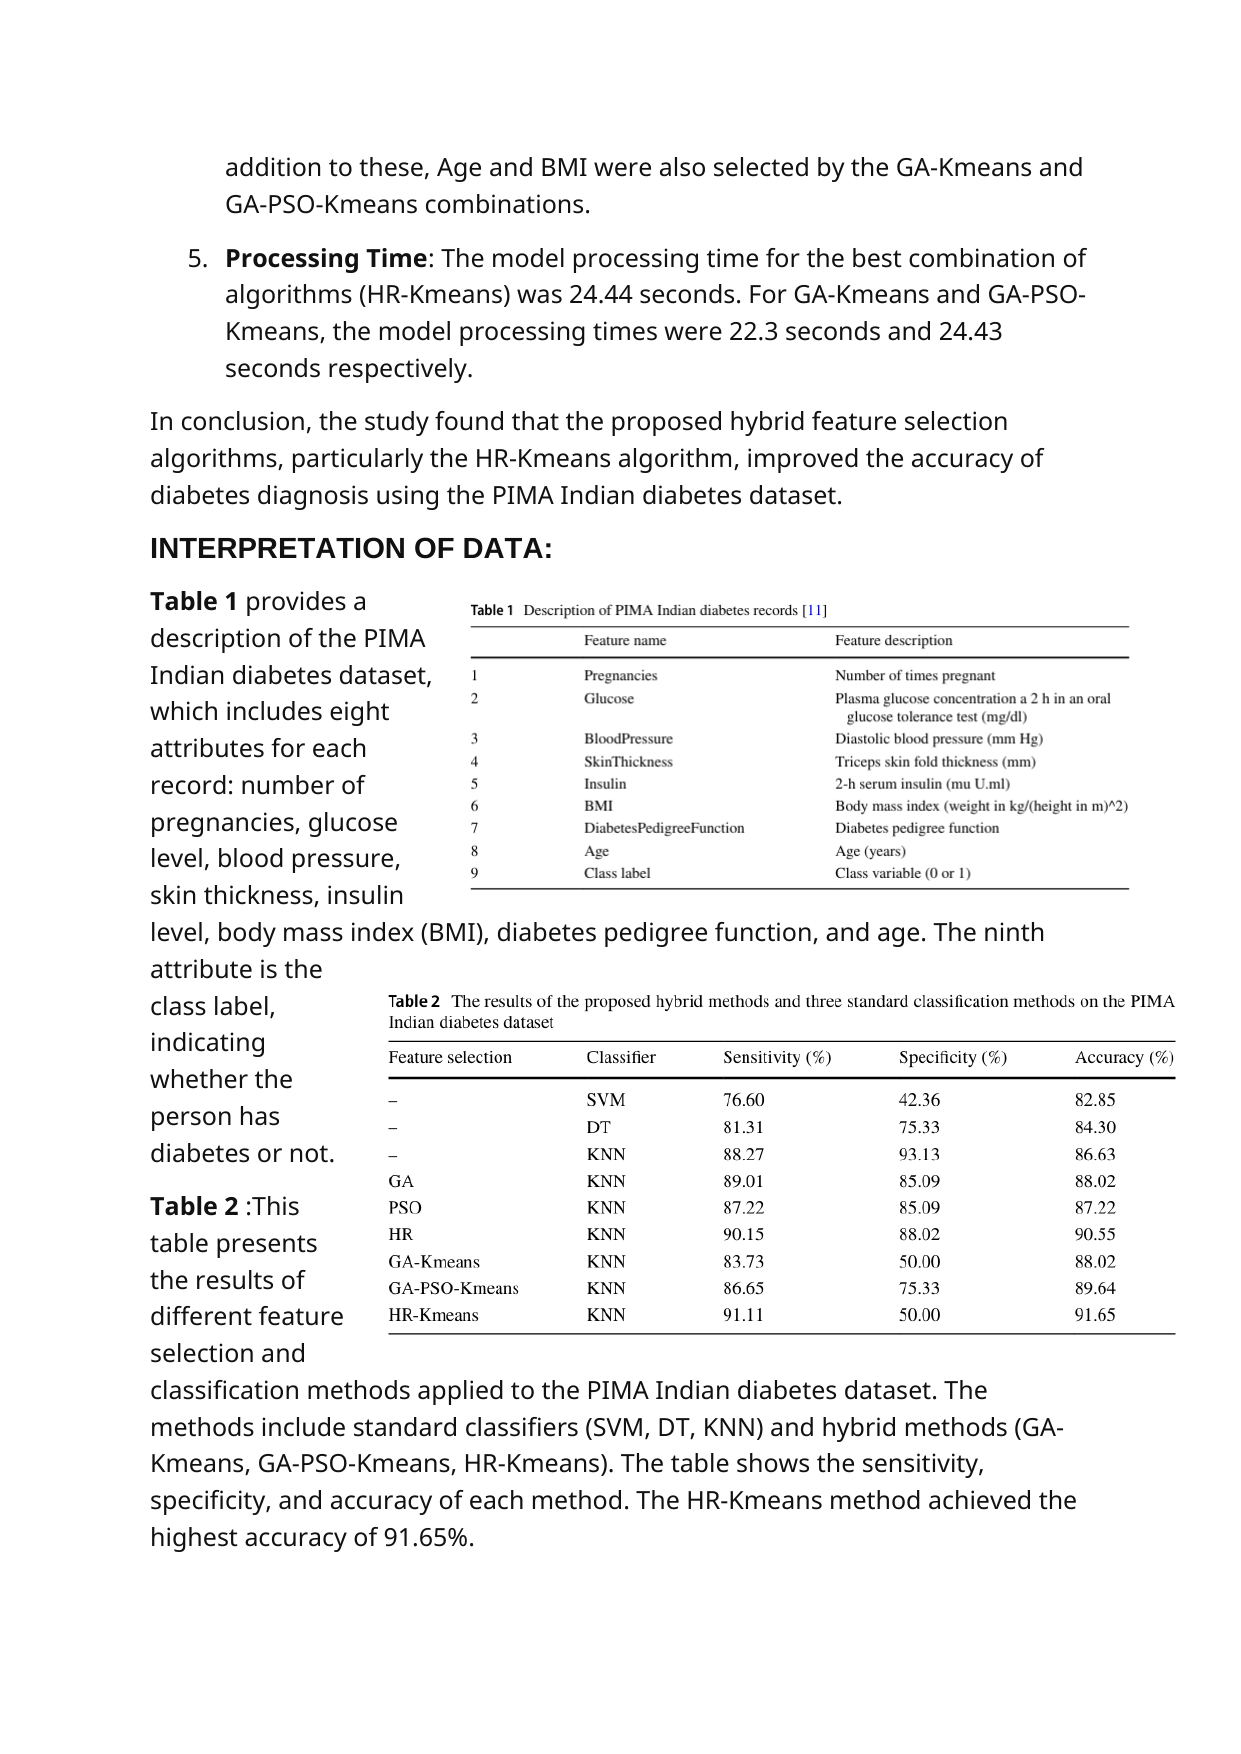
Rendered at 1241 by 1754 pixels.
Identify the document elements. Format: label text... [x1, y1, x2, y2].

picture [376, 981, 1189, 1339]
picture [464, 595, 1161, 900]
text INTERPRETATION OF DATA: [150, 531, 1090, 564]
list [187, 150, 1090, 221]
list Processing Time: The model processing time for the best combination of algorithms (HR-Kmeans) was 24.44 seconds. For GA-Kmeans and GA-PSO-Kmeans, the model processing times were 22.3 seconds and 24.43 seconds respectively. [187, 240, 1090, 384]
text Table 2 :This table presents the results of different feature selection and classification methods applied to the PIMA Indian diabetes dataset. The methods include standard classifiers (SVM, DT, KNN) and hybrid methods (GA-Kmeans, GA-PSO-Kmeans, HR-Kmeans). The table shows the sensitivity, specificity, and accuracy of each method. The HR-Kmeans method achieved the highest accuracy of 91.65%. [150, 1189, 1090, 1554]
text In conclusion, the study found that the proposed hybrid feature selection algorithms, particularly the HR-Kmeans algorithm, improved the accuracy of diabetes diagnosis using the PIMA Indian diabetes dataset. [150, 404, 1090, 512]
